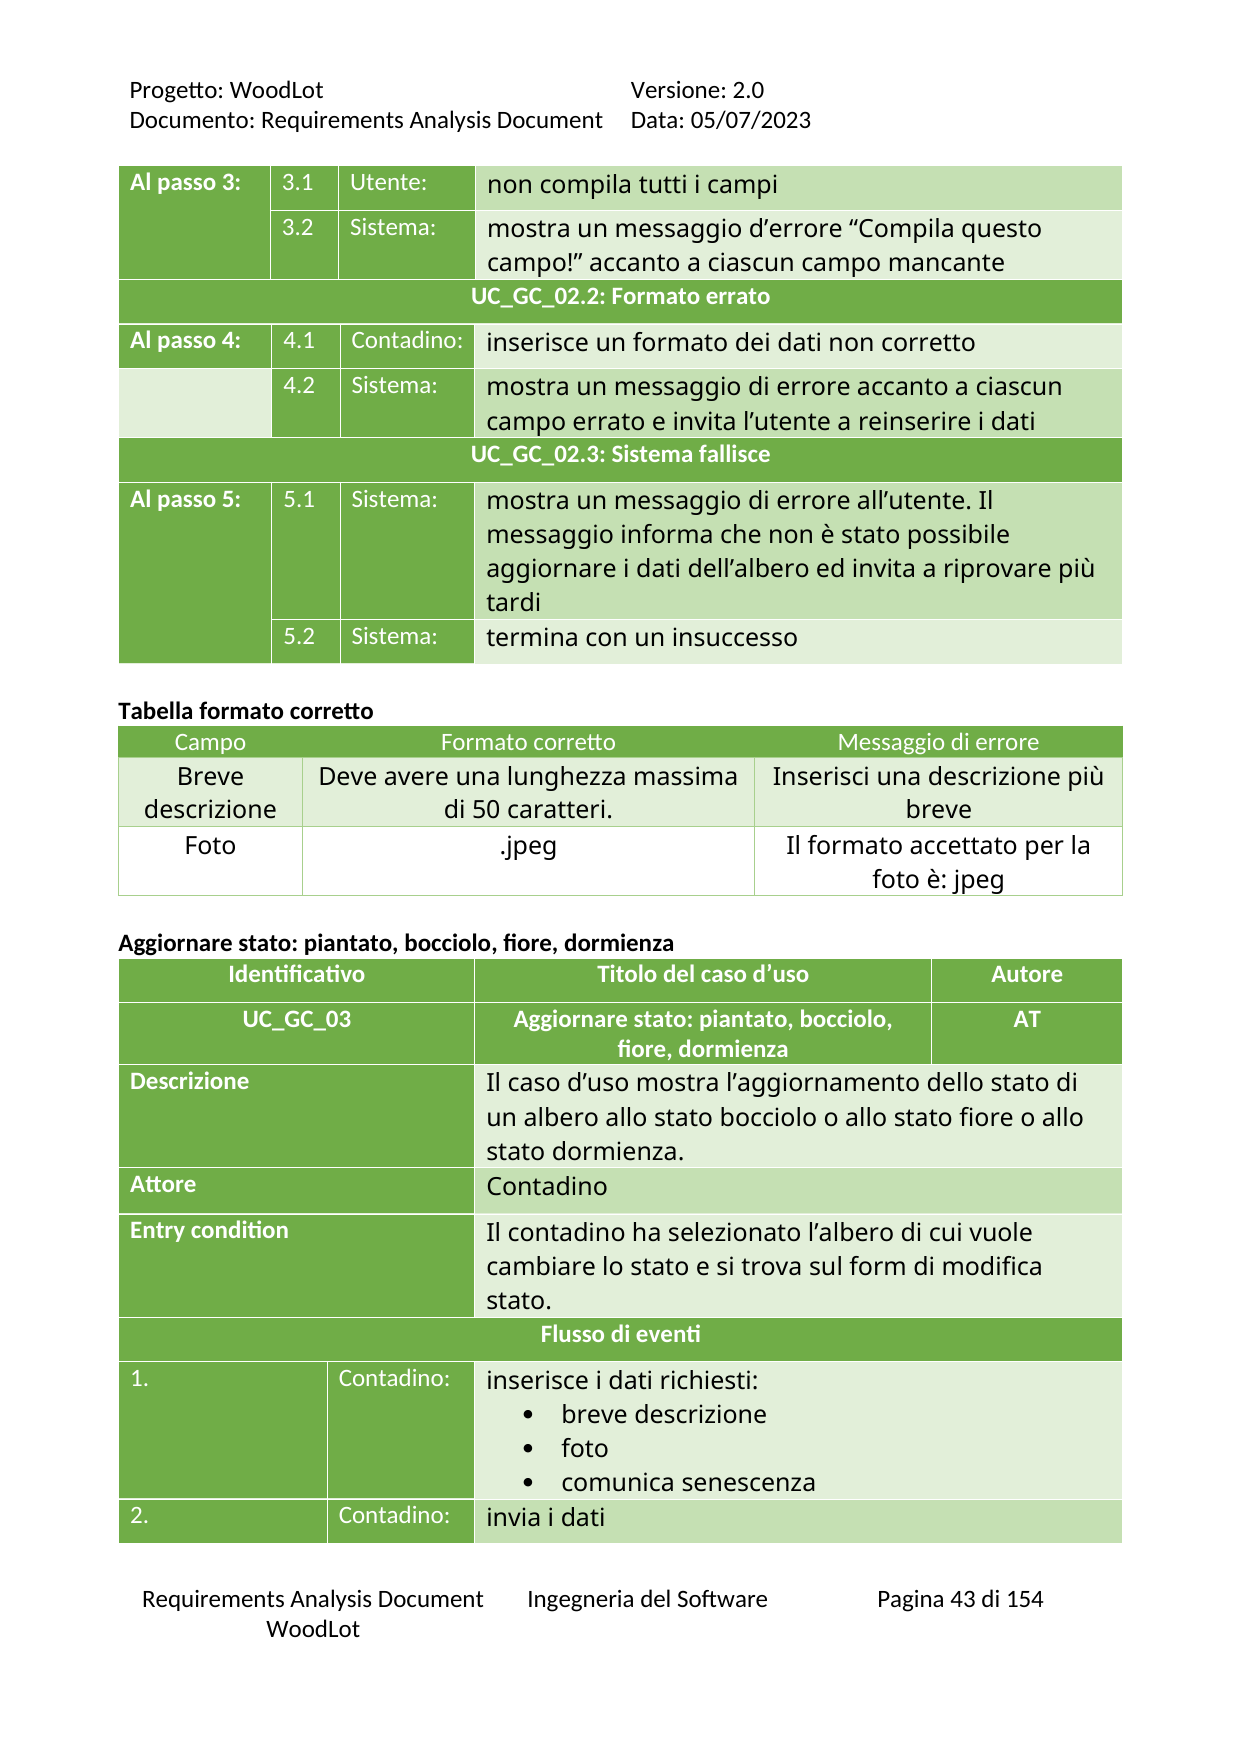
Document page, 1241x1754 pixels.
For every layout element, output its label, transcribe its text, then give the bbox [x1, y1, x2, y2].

table_header Identificativo [119, 959, 474, 1002]
table_cell Contadino: [328, 1500, 474, 1543]
table_header Campo [119, 727, 302, 757]
table_cell non compila tutti i campi [476, 166, 1122, 210]
table_cell mostra un messaggio di errore accanto a ciascun campo errato e invita l’utente a reinserire i dati [475, 369, 1122, 437]
table_cell 4.1 [272, 325, 340, 368]
table_cell inserisce un formato dei dati non corretto [475, 325, 1122, 368]
table_cell 3.2 [271, 211, 338, 279]
table_cell 5.1 [272, 483, 340, 619]
table_header Formato corretto [303, 727, 754, 757]
table_cell Contadino: [341, 325, 474, 368]
table_cell Al passo 4: [119, 325, 271, 368]
table_cell Attore [119, 1168, 474, 1213]
table_cell Inserisci una descrizione più breve [755, 758, 1122, 826]
table_cell invia i dati [475, 1500, 1122, 1543]
table_cell Sistema: [341, 483, 474, 619]
table_cell Sistema: [341, 369, 474, 437]
table_cell Utente: [339, 166, 475, 210]
table_cell 1. [119, 1362, 327, 1498]
table_cell Contadino: [328, 1362, 474, 1498]
table_cell mostra un messaggio d’errore “Compila questo campo!” accanto a ciascun campo mancante [476, 211, 1122, 279]
table_cell Descrizione [119, 1065, 474, 1167]
table_cell 5.2 [272, 620, 340, 663]
table_cell Il caso d’uso mostra l’aggiornamento dello stato di un albero allo stato bocciolo o allo stato fiore o allo stato dormienza. [475, 1065, 1122, 1167]
table_cell .jpeg [303, 827, 754, 895]
table_cell termina con un insuccesso [475, 620, 1122, 663]
table_cell 4.2 [272, 369, 340, 437]
table_header Messaggio di errore [755, 727, 1122, 757]
table_cell Il contadino ha selezionato l’albero di cui vuole cambiare lo stato e si trova sul form di modifica stato. [475, 1215, 1122, 1317]
table_cell UC_GC_02.2: Formato errato [119, 280, 1122, 323]
table_cell Al passo 5: [119, 483, 271, 663]
text Tabella formato corretto [118, 695, 1122, 726]
table_header Autore [932, 959, 1122, 1002]
table_cell Sistema: [339, 211, 475, 279]
table_cell Il formato accettato per la foto è: jpeg [755, 827, 1122, 895]
table_cell Al passo 3: [119, 166, 270, 279]
table_cell Sistema: [341, 620, 474, 663]
table_cell Entry condition [119, 1215, 474, 1317]
table_cell UC_GC_02.3: Sistema fallisce [119, 438, 1122, 482]
table_cell 3.1 [271, 166, 338, 210]
table_cell Flusso di eventi [119, 1318, 1122, 1361]
text Aggiornare stato: piantato, bocciolo, fiore, dormienza [118, 927, 1122, 957]
table_cell Foto [119, 827, 302, 895]
table_cell Contadino [475, 1168, 1122, 1213]
table_cell 2. [119, 1500, 327, 1543]
table_cell Aggiornare stato: piantato, bocciolo, fiore, dormienza [475, 1003, 931, 1064]
table_cell mostra un messaggio di errore all’utente. Il messaggio informa che non è stato possibile aggiornare i dati dell’albero ed invita a riprovare più tardi [475, 483, 1122, 619]
table_cell UC_GC_03 [119, 1003, 474, 1064]
table_cell AT [932, 1003, 1122, 1064]
table_cell Breve descrizione [119, 758, 302, 826]
table_cell Deve avere una lunghezza massima di 50 caratteri. [303, 758, 754, 826]
table_header Titolo del caso d’uso [475, 959, 931, 1002]
table_cell inserisce i dati richiesti: breve descrizione foto comunica senescenza [475, 1362, 1122, 1498]
